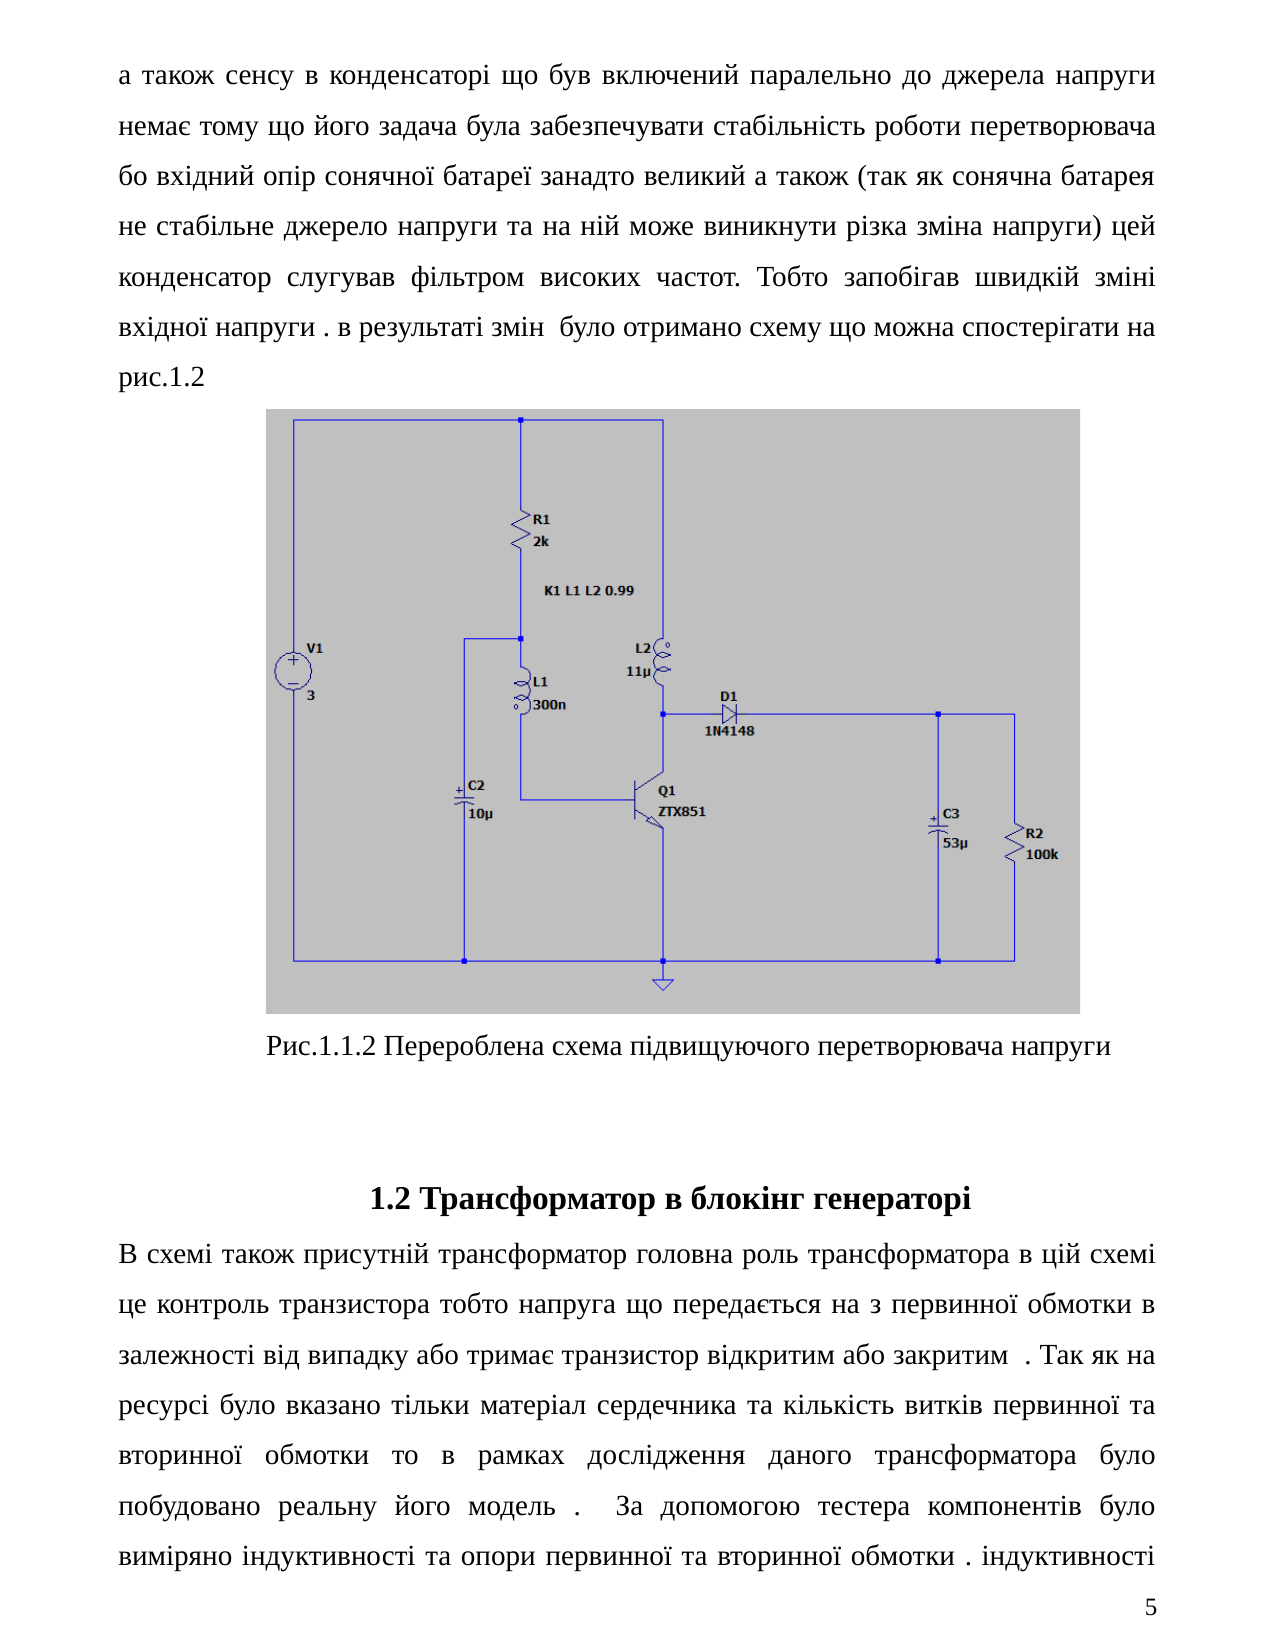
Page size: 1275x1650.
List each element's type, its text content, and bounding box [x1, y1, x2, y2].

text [118, 1236, 1157, 1572]
picture [265, 409, 1081, 1014]
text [118, 57, 1157, 393]
text Рис.1.1.2 Перероблена схема підвищуючого перетворювача напруги [266, 1028, 1157, 1061]
text 1.2 Трансформатор в блокінг генераторі [369, 1179, 1157, 1217]
